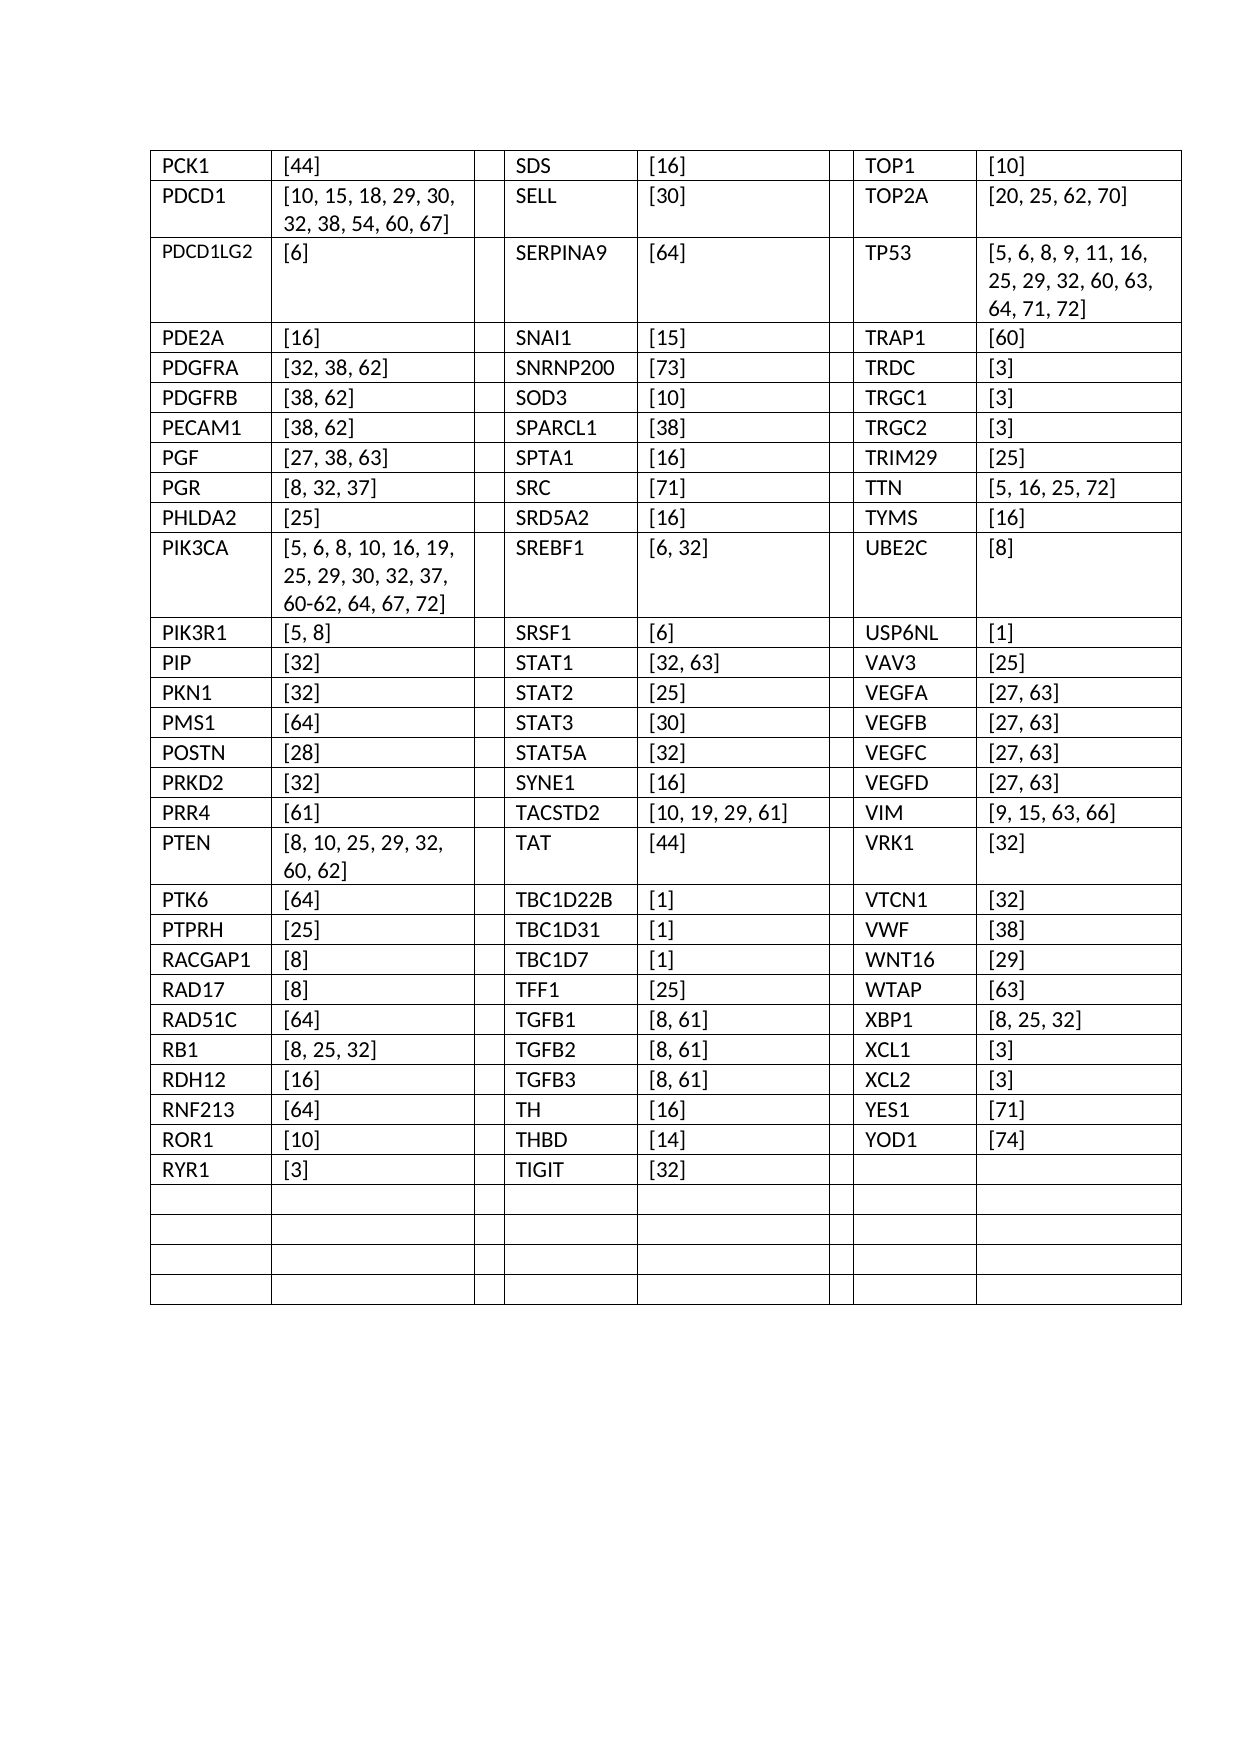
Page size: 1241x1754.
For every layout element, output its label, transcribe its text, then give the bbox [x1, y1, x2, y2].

table_cell [5, 16, 25, 72] [977, 473, 1181, 502]
table_cell [272, 1185, 474, 1214]
table_cell [830, 1155, 853, 1184]
table_cell [32] [638, 1155, 829, 1184]
table_cell [830, 618, 853, 647]
table_cell [830, 1035, 853, 1064]
table_cell [44] [272, 151, 474, 180]
table_cell [475, 738, 504, 767]
table_cell RDH12 [151, 1065, 271, 1094]
table_cell [854, 1215, 976, 1244]
table_cell [73] [638, 353, 829, 382]
table_cell TP53 [854, 238, 976, 322]
table_cell [8, 32, 37] [272, 473, 474, 502]
table_cell RNF213 [151, 1095, 271, 1124]
table_cell PTK6 [151, 885, 271, 914]
table_cell [25] [272, 503, 474, 532]
table_cell SRC [505, 473, 637, 502]
table_cell [505, 1215, 637, 1244]
table_cell [272, 1245, 474, 1274]
table_cell TYMS [854, 503, 976, 532]
table_cell [30] [638, 708, 829, 737]
table_cell TRIM29 [854, 443, 976, 472]
table_cell VEGFA [854, 678, 976, 707]
table_cell PIK3R1 [151, 618, 271, 647]
table_cell WTAP [854, 975, 976, 1004]
table_cell SRD5A2 [505, 503, 637, 532]
table_cell PRR4 [151, 798, 271, 827]
table_cell [830, 323, 853, 352]
table_cell [44] [638, 828, 829, 884]
table_cell SREBF1 [505, 533, 637, 617]
table_cell PHLDA2 [151, 503, 271, 532]
table_cell [977, 1185, 1181, 1214]
table_cell [3] [977, 413, 1181, 442]
table_cell PDCD1LG2 [151, 238, 271, 322]
table_cell [151, 1275, 271, 1304]
table_cell [830, 1005, 853, 1034]
table_cell PTPRH [151, 915, 271, 944]
table_cell [27, 63] [977, 738, 1181, 767]
table_cell [16] [272, 323, 474, 352]
table_cell [475, 1095, 504, 1124]
table_cell [30] [638, 181, 829, 237]
table_cell [20, 25, 62, 70] [977, 181, 1181, 237]
table_cell TBC1D22B [505, 885, 637, 914]
table_cell PTEN [151, 828, 271, 884]
table_cell [71] [638, 473, 829, 502]
table_cell [854, 1275, 976, 1304]
table_cell [505, 1185, 637, 1214]
table_cell SELL [505, 181, 637, 237]
table_cell [638, 1215, 829, 1244]
table_cell [61] [272, 798, 474, 827]
table_cell [8, 61] [638, 1005, 829, 1034]
table_cell PGF [151, 443, 271, 472]
table_cell RAD51C [151, 1005, 271, 1034]
table_cell [64] [272, 1095, 474, 1124]
table_cell SYNE1 [505, 768, 637, 797]
table_cell PIP [151, 648, 271, 677]
table_cell [830, 443, 853, 472]
table_cell [830, 828, 853, 884]
table_cell PDGFRB [151, 383, 271, 412]
table_cell WNT16 [854, 945, 976, 974]
table_cell [830, 1095, 853, 1124]
table_cell VEGFB [854, 708, 976, 737]
table_cell [25] [638, 678, 829, 707]
table_cell [475, 885, 504, 914]
table_cell [29] [977, 945, 1181, 974]
table_cell [32] [977, 828, 1181, 884]
table_cell [71] [977, 1095, 1181, 1124]
table_cell [8, 61] [638, 1035, 829, 1064]
table_cell SERPINA9 [505, 238, 637, 322]
table_cell [475, 413, 504, 442]
table_cell [830, 503, 853, 532]
table_cell [25] [977, 648, 1181, 677]
table_cell [830, 885, 853, 914]
table_cell [475, 1005, 504, 1034]
table_cell [9, 15, 63, 66] [977, 798, 1181, 827]
table_cell [475, 323, 504, 352]
table_cell SRSF1 [505, 618, 637, 647]
table_cell [830, 533, 853, 617]
table_cell [16] [638, 443, 829, 472]
table_cell TBC1D7 [505, 945, 637, 974]
table_cell [830, 1185, 853, 1214]
table_cell [475, 443, 504, 472]
table_cell TOP1 [854, 151, 976, 180]
table_cell [830, 473, 853, 502]
table_cell [475, 1275, 504, 1304]
table_cell TFF1 [505, 975, 637, 1004]
table_cell SDS [505, 151, 637, 180]
table_cell [475, 678, 504, 707]
table_cell [830, 768, 853, 797]
table_cell VWF [854, 915, 976, 944]
table_cell [475, 828, 504, 884]
table_cell [8] [977, 533, 1181, 617]
table_cell [16] [638, 1095, 829, 1124]
table_cell [475, 1065, 504, 1094]
table_cell PIK3CA [151, 533, 271, 617]
table_cell [27, 63] [977, 678, 1181, 707]
table_cell [475, 768, 504, 797]
table_cell [830, 945, 853, 974]
table_cell [8, 25, 32] [272, 1035, 474, 1064]
table_cell [854, 1155, 976, 1184]
table_cell XCL2 [854, 1065, 976, 1094]
table_cell [977, 1275, 1181, 1304]
table_cell [505, 1245, 637, 1274]
table_cell THBD [505, 1125, 637, 1154]
table_cell USP6NL [854, 618, 976, 647]
table_cell [14] [638, 1125, 829, 1154]
table_cell [15] [638, 323, 829, 352]
table_cell [6] [638, 618, 829, 647]
table_cell [6] [272, 238, 474, 322]
table_cell [638, 1275, 829, 1304]
table_cell [475, 1155, 504, 1184]
table_cell [830, 915, 853, 944]
table_cell [10] [977, 151, 1181, 180]
table_cell [475, 1125, 504, 1154]
table_cell [27, 38, 63] [272, 443, 474, 472]
table_cell TTN [854, 473, 976, 502]
table_cell [977, 1215, 1181, 1244]
table_cell YES1 [854, 1095, 976, 1124]
table_cell [830, 1125, 853, 1154]
table_cell [475, 473, 504, 502]
table_cell PGR [151, 473, 271, 502]
table_cell [475, 238, 504, 322]
table_cell [830, 1275, 853, 1304]
table_cell [8] [272, 945, 474, 974]
table_cell [8, 25, 32] [977, 1005, 1181, 1034]
table_cell [25] [638, 975, 829, 1004]
table_cell VEGFD [854, 768, 976, 797]
table_cell [64] [272, 1005, 474, 1034]
table_cell [830, 353, 853, 382]
table_cell [475, 915, 504, 944]
table_cell [16] [638, 151, 829, 180]
table_cell STAT2 [505, 678, 637, 707]
table_cell [16] [977, 503, 1181, 532]
table_cell [475, 975, 504, 1004]
table_cell [10] [272, 1125, 474, 1154]
table_cell [475, 533, 504, 617]
table_cell SOD3 [505, 383, 637, 412]
table_cell UBE2C [854, 533, 976, 617]
table_cell [475, 151, 504, 180]
table_cell [60] [977, 323, 1181, 352]
table_cell [3] [977, 1035, 1181, 1064]
table_cell VTCN1 [854, 885, 976, 914]
table_cell [8, 10, 25, 29, 32, 60, 62] [272, 828, 474, 884]
table_cell [830, 383, 853, 412]
table_cell TRGC2 [854, 413, 976, 442]
table_cell [475, 1035, 504, 1064]
table_cell [3] [977, 383, 1181, 412]
table_cell [28] [272, 738, 474, 767]
table_cell PKN1 [151, 678, 271, 707]
table_cell [977, 1245, 1181, 1274]
table_cell TOP2A [854, 181, 976, 237]
table_cell PMS1 [151, 708, 271, 737]
table_cell TGFB3 [505, 1065, 637, 1094]
table_cell TGFB1 [505, 1005, 637, 1034]
table_cell [830, 798, 853, 827]
table_cell [32] [977, 885, 1181, 914]
table_cell [64] [638, 238, 829, 322]
table_cell PCK1 [151, 151, 271, 180]
table_cell TACSTD2 [505, 798, 637, 827]
table_cell [475, 798, 504, 827]
table_cell [1] [977, 618, 1181, 647]
table_cell [16] [638, 503, 829, 532]
table_cell [1] [638, 915, 829, 944]
table_cell [74] [977, 1125, 1181, 1154]
table_cell [151, 1215, 271, 1244]
table_cell [6, 32] [638, 533, 829, 617]
table_cell [638, 1245, 829, 1274]
table_cell VIM [854, 798, 976, 827]
table_cell SNAI1 [505, 323, 637, 352]
table_cell [475, 503, 504, 532]
table_cell [854, 1245, 976, 1274]
table_cell TIGIT [505, 1155, 637, 1184]
table_cell [977, 1155, 1181, 1184]
table_cell VRK1 [854, 828, 976, 884]
table_cell [830, 1245, 853, 1274]
table_cell POSTN [151, 738, 271, 767]
table_cell [475, 1215, 504, 1244]
table_cell [3] [272, 1155, 474, 1184]
table_cell [505, 1275, 637, 1304]
table_cell [638, 1185, 829, 1214]
table_cell RACGAP1 [151, 945, 271, 974]
table_cell [38, 62] [272, 383, 474, 412]
table_cell [3] [977, 1065, 1181, 1094]
table_cell [8] [272, 975, 474, 1004]
table_cell [475, 648, 504, 677]
table_cell SPTA1 [505, 443, 637, 472]
table_cell [10, 15, 18, 29, 30, 32, 38, 54, 60, 67] [272, 181, 474, 237]
table_cell [32] [272, 648, 474, 677]
table_cell RB1 [151, 1035, 271, 1064]
table_cell [830, 678, 853, 707]
table_cell [10, 19, 29, 61] [638, 798, 829, 827]
table_cell PECAM1 [151, 413, 271, 442]
table_cell RYR1 [151, 1155, 271, 1184]
table_cell [16] [272, 1065, 474, 1094]
table_cell [830, 708, 853, 737]
table_cell [25] [977, 443, 1181, 472]
table_cell [475, 181, 504, 237]
table_cell [830, 238, 853, 322]
table_cell [830, 648, 853, 677]
table_cell [32] [272, 768, 474, 797]
table_cell SNRNP200 [505, 353, 637, 382]
table_cell XCL1 [854, 1035, 976, 1064]
table_cell [32] [638, 738, 829, 767]
table_cell [1] [638, 885, 829, 914]
table_cell TRAP1 [854, 323, 976, 352]
table_cell [475, 708, 504, 737]
table_cell [64] [272, 885, 474, 914]
table_cell [830, 181, 853, 237]
table_cell RAD17 [151, 975, 271, 1004]
table_cell [27, 63] [977, 708, 1181, 737]
table_cell [830, 1065, 853, 1094]
table_cell TAT [505, 828, 637, 884]
table_cell PDCD1 [151, 181, 271, 237]
table_cell STAT1 [505, 648, 637, 677]
table_cell [830, 1215, 853, 1244]
table_cell [38] [638, 413, 829, 442]
table_cell [475, 1185, 504, 1214]
table_cell [3] [977, 353, 1181, 382]
table_cell [25] [272, 915, 474, 944]
table_cell [151, 1185, 271, 1214]
table_cell TBC1D31 [505, 915, 637, 944]
table_cell [5, 6, 8, 9, 11, 16, 25, 29, 32, 60, 63, 64, 71, 72] [977, 238, 1181, 322]
table_cell [272, 1215, 474, 1244]
table_cell [830, 413, 853, 442]
table_cell TRDC [854, 353, 976, 382]
table_cell YOD1 [854, 1125, 976, 1154]
table_cell [10] [638, 383, 829, 412]
table_cell PDGFRA [151, 353, 271, 382]
table_cell VEGFC [854, 738, 976, 767]
table_cell [64] [272, 708, 474, 737]
table_cell [1] [638, 945, 829, 974]
table_cell TH [505, 1095, 637, 1124]
table_cell PRKD2 [151, 768, 271, 797]
table_cell [5, 6, 8, 10, 16, 19, 25, 29, 30, 32, 37, 60-62, 64, 67, 72] [272, 533, 474, 617]
table_cell [27, 63] [977, 768, 1181, 797]
table_cell [32, 38, 62] [272, 353, 474, 382]
table_cell [272, 1275, 474, 1304]
table_cell [830, 151, 853, 180]
table_cell VAV3 [854, 648, 976, 677]
table_cell [854, 1185, 976, 1214]
table_cell TRGC1 [854, 383, 976, 412]
table_cell [475, 353, 504, 382]
table_cell [830, 975, 853, 1004]
table_cell XBP1 [854, 1005, 976, 1034]
table_cell [830, 738, 853, 767]
table_cell [475, 618, 504, 647]
table_cell [32] [272, 678, 474, 707]
table_cell ROR1 [151, 1125, 271, 1154]
table_cell [16] [638, 768, 829, 797]
table_cell STAT5A [505, 738, 637, 767]
table_cell SPARCL1 [505, 413, 637, 442]
table_cell [475, 383, 504, 412]
table_cell TGFB2 [505, 1035, 637, 1064]
table_cell [63] [977, 975, 1181, 1004]
table_cell [8, 61] [638, 1065, 829, 1094]
table_cell STAT3 [505, 708, 637, 737]
table_cell [475, 1245, 504, 1274]
table_cell [38] [977, 915, 1181, 944]
table_cell [5, 8] [272, 618, 474, 647]
table_cell [151, 1245, 271, 1274]
table_cell [32, 63] [638, 648, 829, 677]
table_cell [38, 62] [272, 413, 474, 442]
table_cell PDE2A [151, 323, 271, 352]
table_cell [475, 945, 504, 974]
